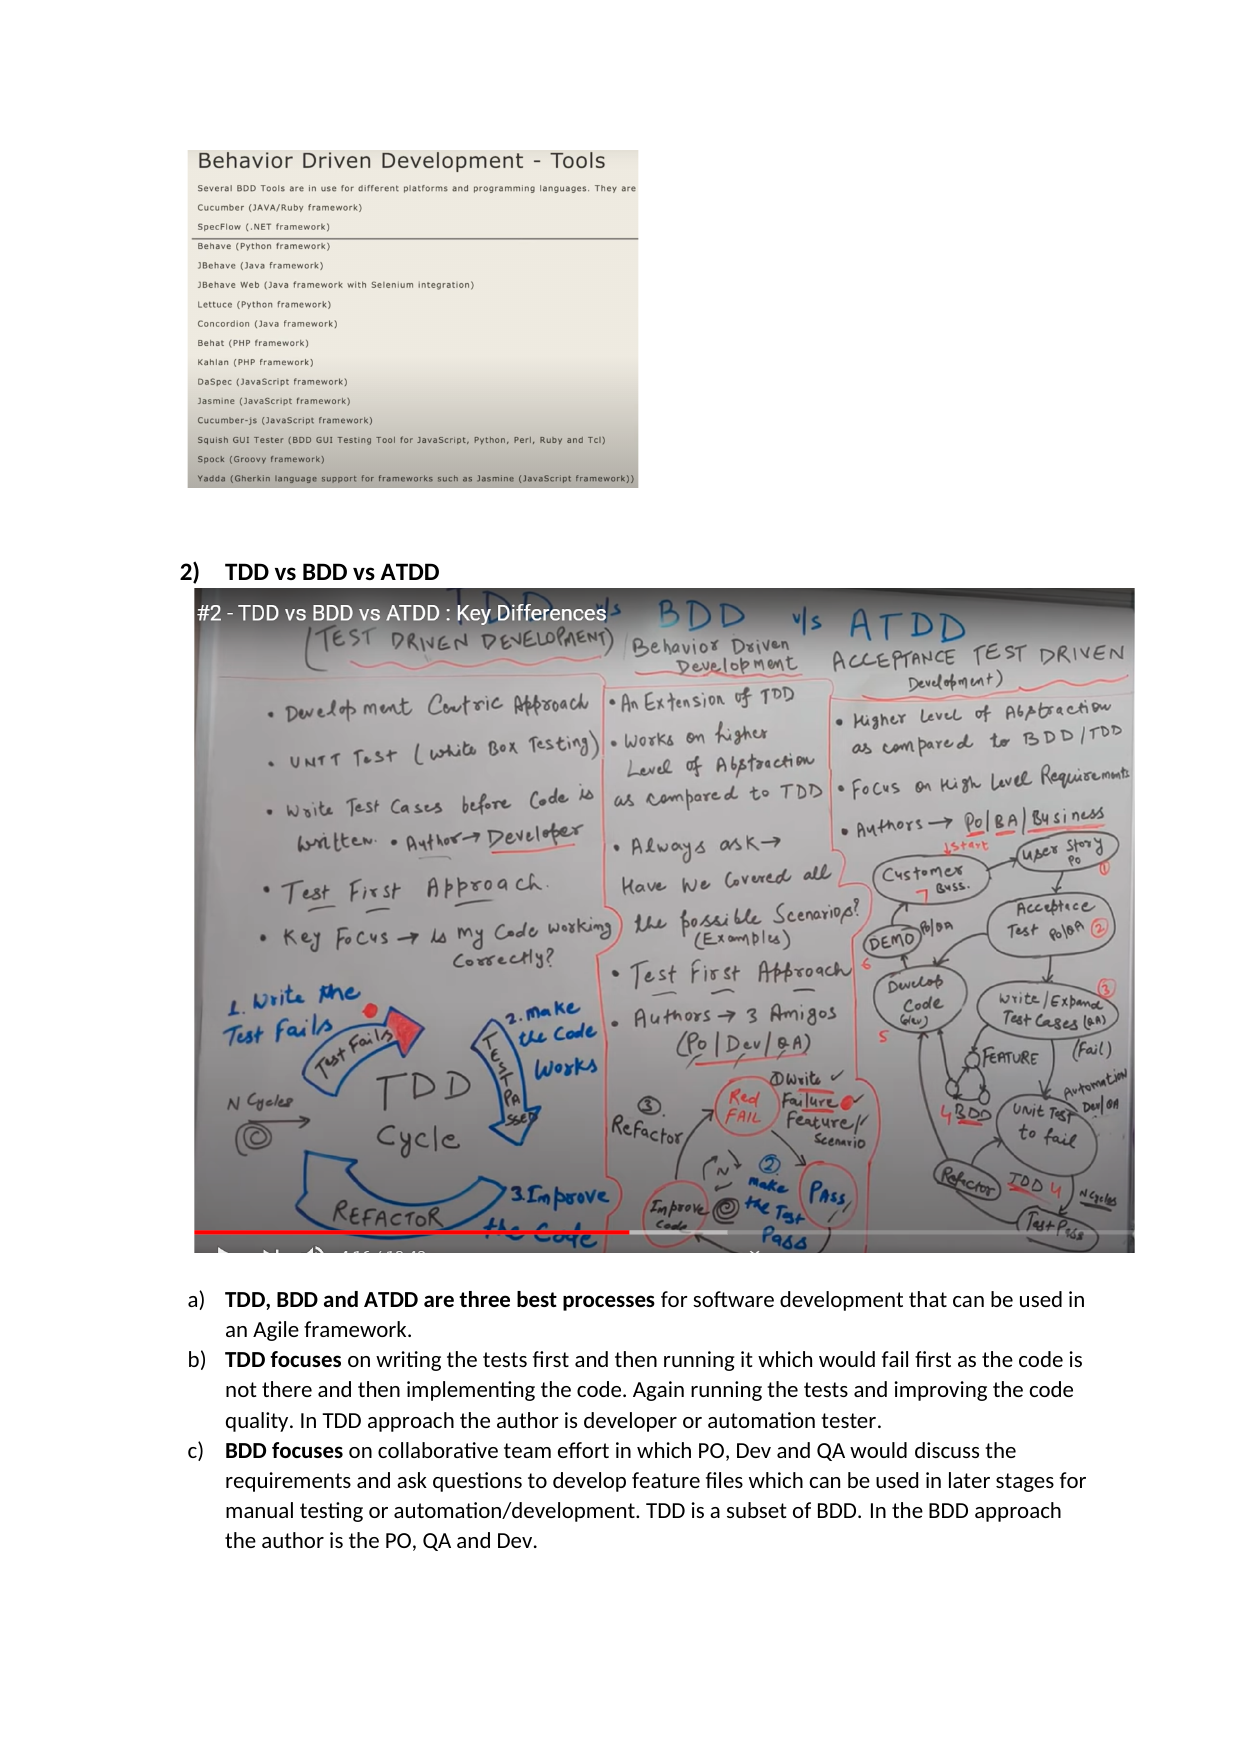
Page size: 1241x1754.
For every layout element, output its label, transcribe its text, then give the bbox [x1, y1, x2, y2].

picture [187, 150, 639, 488]
list TDD, BDD and ATDD are three best processes for software development that can be used in an Agile framework. [187, 1285, 1090, 1343]
list BDD focuses on collaborative team effort in which PO, Dev and QA would discuss the requirements and ask questions to develop feature files which can be used in later stages for manual testing or automation/development. TDD is a subset of BDD. In the BDD approach the author is the PO, QA and Dev. [187, 1436, 1090, 1554]
picture [194, 588, 1135, 1253]
list TDD focuses on writing the tests first and then running it which would fail first as the code is not there and then implementing the code. Again running the tests and improving the code quality. In TDD approach the author is developer or automation tester. [187, 1345, 1090, 1434]
